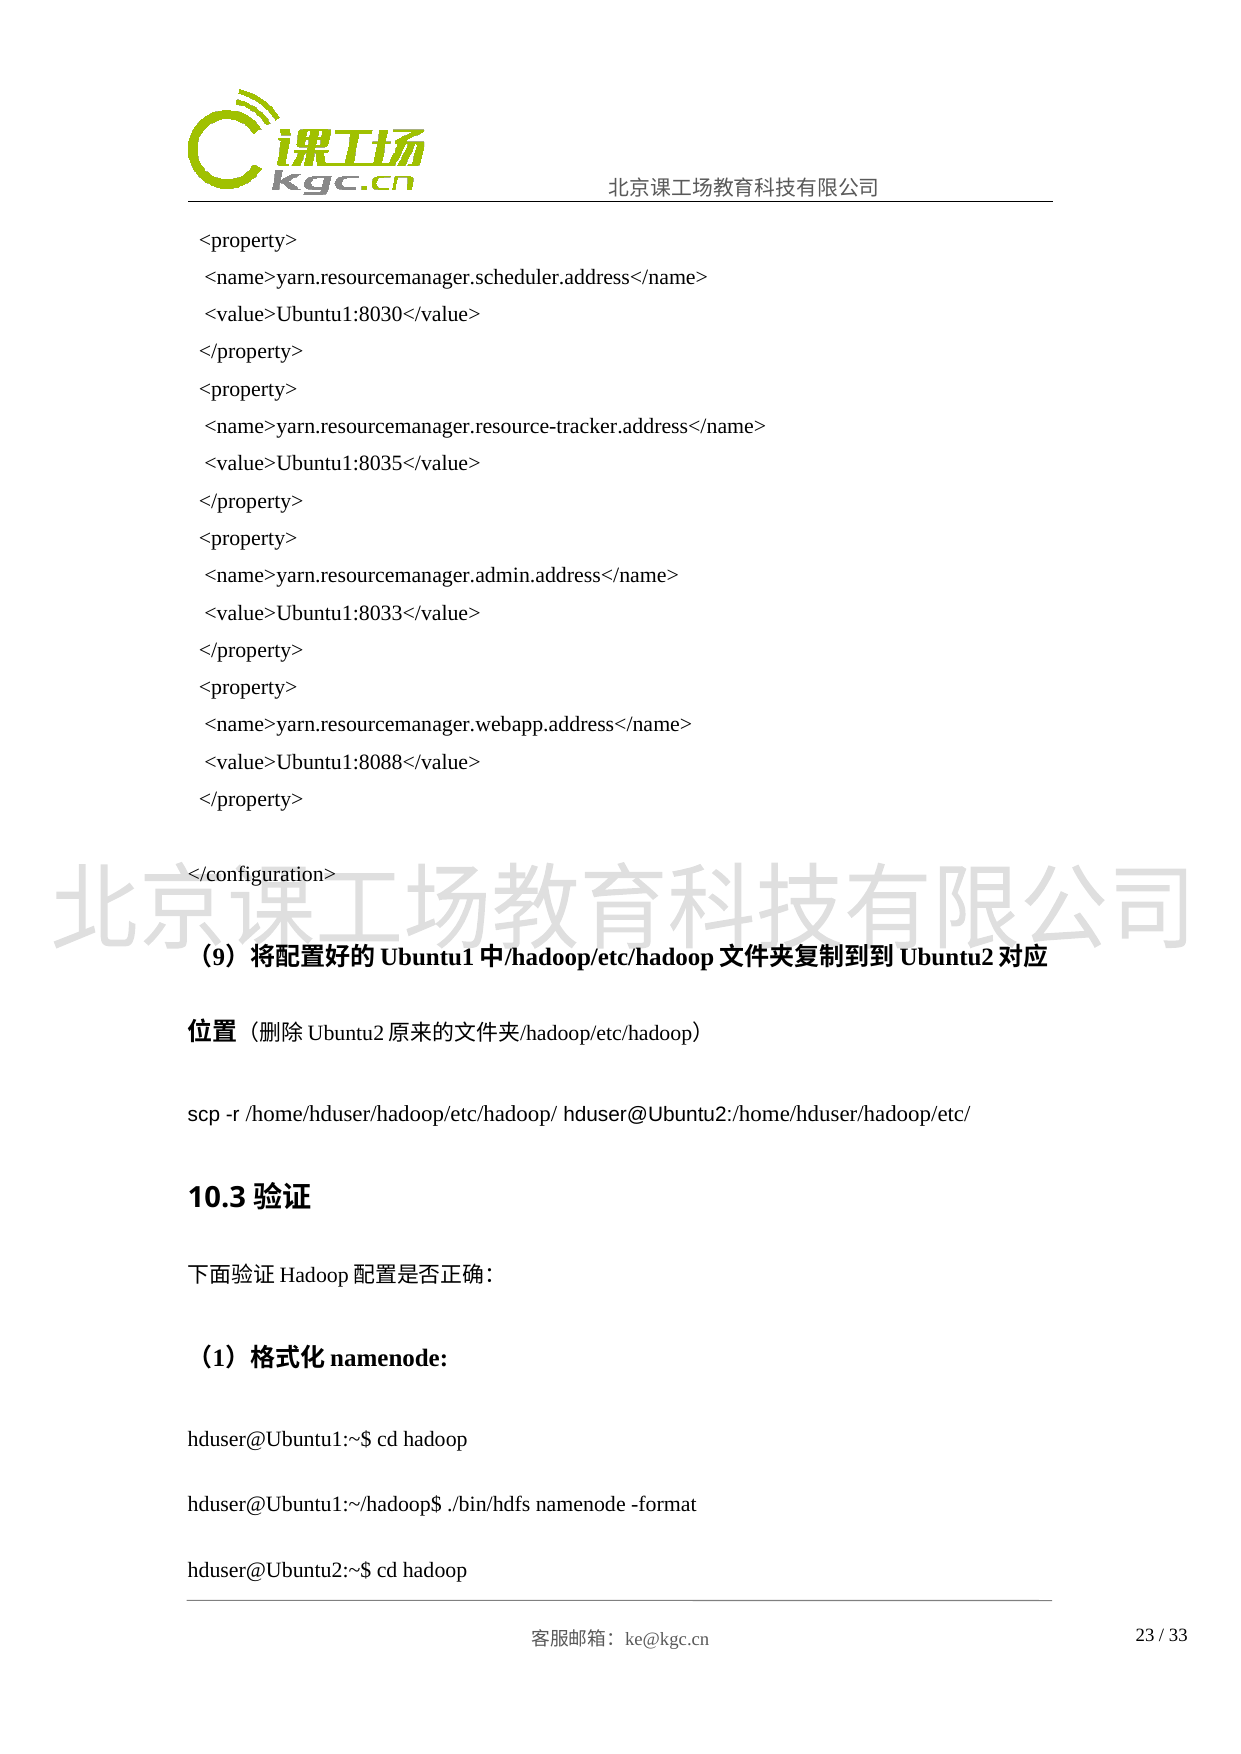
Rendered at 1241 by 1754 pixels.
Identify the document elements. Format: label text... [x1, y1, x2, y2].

title 10.3 验证 [187, 1162, 1053, 1227]
text hduser@Ubuntu1:~$ cd hadoop [187, 1422, 1053, 1455]
text （1）格式化namenode: [187, 1323, 1053, 1388]
text 下面验证Hadoop配置是否正确： [187, 1256, 1053, 1289]
text hduser@Ubuntu1:~/hadoop$ ./bin/hdfs namenode -format [187, 1488, 1053, 1520]
text hduser@Ubuntu2:~$ cd hadoop [187, 1553, 1053, 1586]
text （9）将配置好的Ubuntu1中/hadoop/etc/hadoop文件夹复制到到Ubuntu2对应位置（删除Ubuntu2原来的文件夹/hadoop/etc/hadoop） [187, 922, 1053, 1062]
text scp -r /home/hduser/hadoop/etc/hadoop/ hduser@Ubuntu2:/home/hduser/hadoop/etc/ [187, 1097, 1053, 1129]
picture [187, 88, 425, 195]
